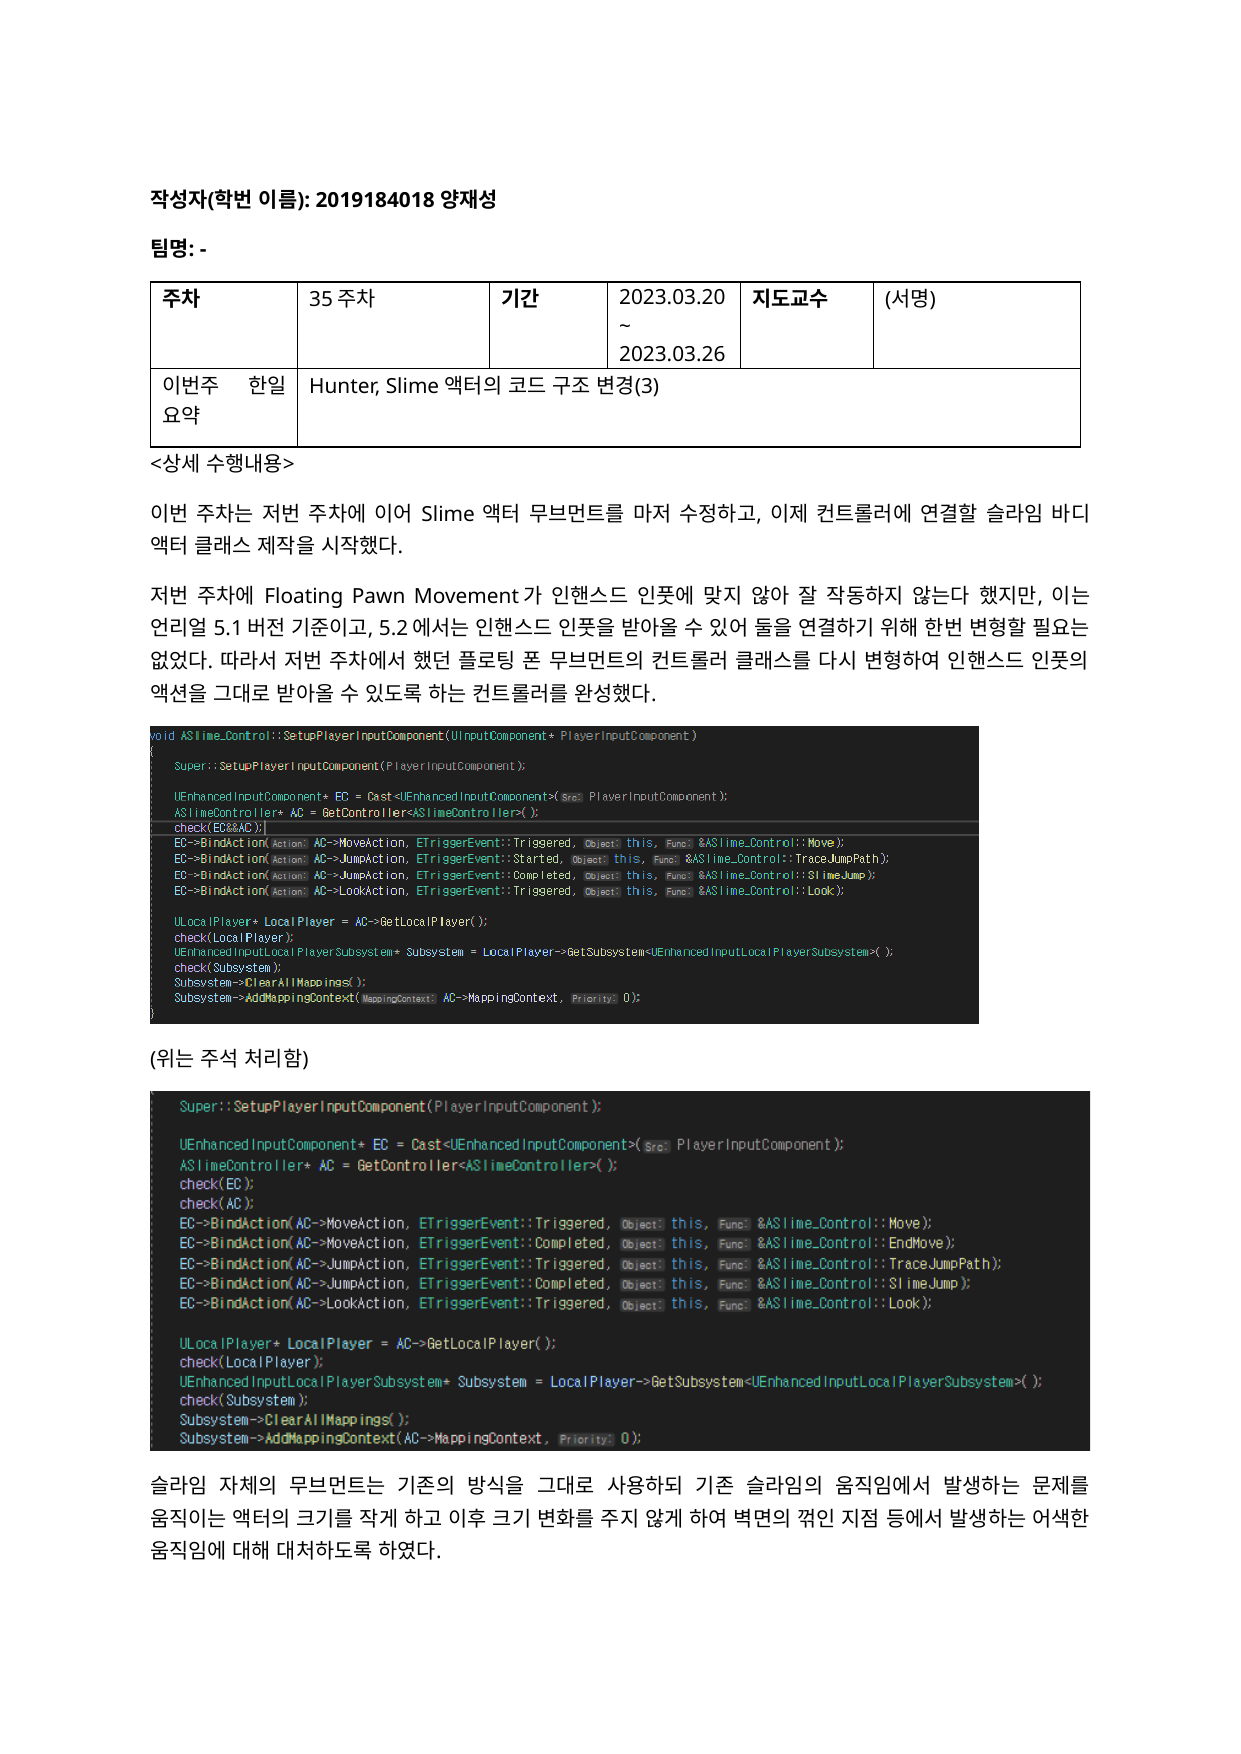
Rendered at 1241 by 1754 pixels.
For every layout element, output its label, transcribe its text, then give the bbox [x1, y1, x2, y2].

table_header 35주차 [298, 283, 489, 368]
table_cell 이번주 한일 요약 [151, 369, 297, 446]
text 슬라임 자체의 무브먼트는 기존의 방식을 그대로 사용하되 기존 슬라임의 움직임에서 발생하는 문제를 움직이는 액터의 크기를 작게 하고 이후 크기 변화를 주지 않게 하여 벽면의 꺾인 지점 등에서 발생하는 어색한 움직임에 대해 대처하도록 하였다. [150, 1469, 1090, 1565]
table_cell Hunter, Slime 액터의 코드 구조 변경(3) [298, 369, 1080, 446]
picture [150, 1091, 1091, 1451]
text <상세 수행내용> [150, 447, 1090, 478]
table_header 2023.03.20~ 2023.03.26 [608, 283, 740, 368]
text 이번 주차는 저번 주차에 이어 Slime 액터 무브먼트를 마저 수정하고, 이제 컨트롤러에 연결할 슬라임 바디 액터 클래스 제작을 시작했다. [150, 497, 1090, 560]
table_header 기간 [490, 283, 607, 368]
table_header 지도교수 [741, 283, 873, 368]
table_header 주차 [151, 283, 297, 368]
text (위는 주석 처리함) [150, 1042, 1090, 1073]
table_header (서명) [874, 283, 1080, 368]
picture [150, 726, 979, 1024]
text 저번 주차에 Floating Pawn Movement가 인핸스드 인풋에 맞지 않아 잘 작동하지 않는다 했지만, 이는 언리얼 5.1버전 기준이고, 5.2에서는 인핸스드 인풋을 받아올 수 있어 둘을 연결하기 위해 한번 변형할 필요는 없었다. 따라서 저번 주차에서 했던 플로팅 폰 무브먼트의 컨트롤러 클래스를 다시 변형하여 인핸스드 인풋의 액션을 그대로 받아올 수 있도록 하는 컨트롤러를 완성했다. [150, 579, 1090, 707]
